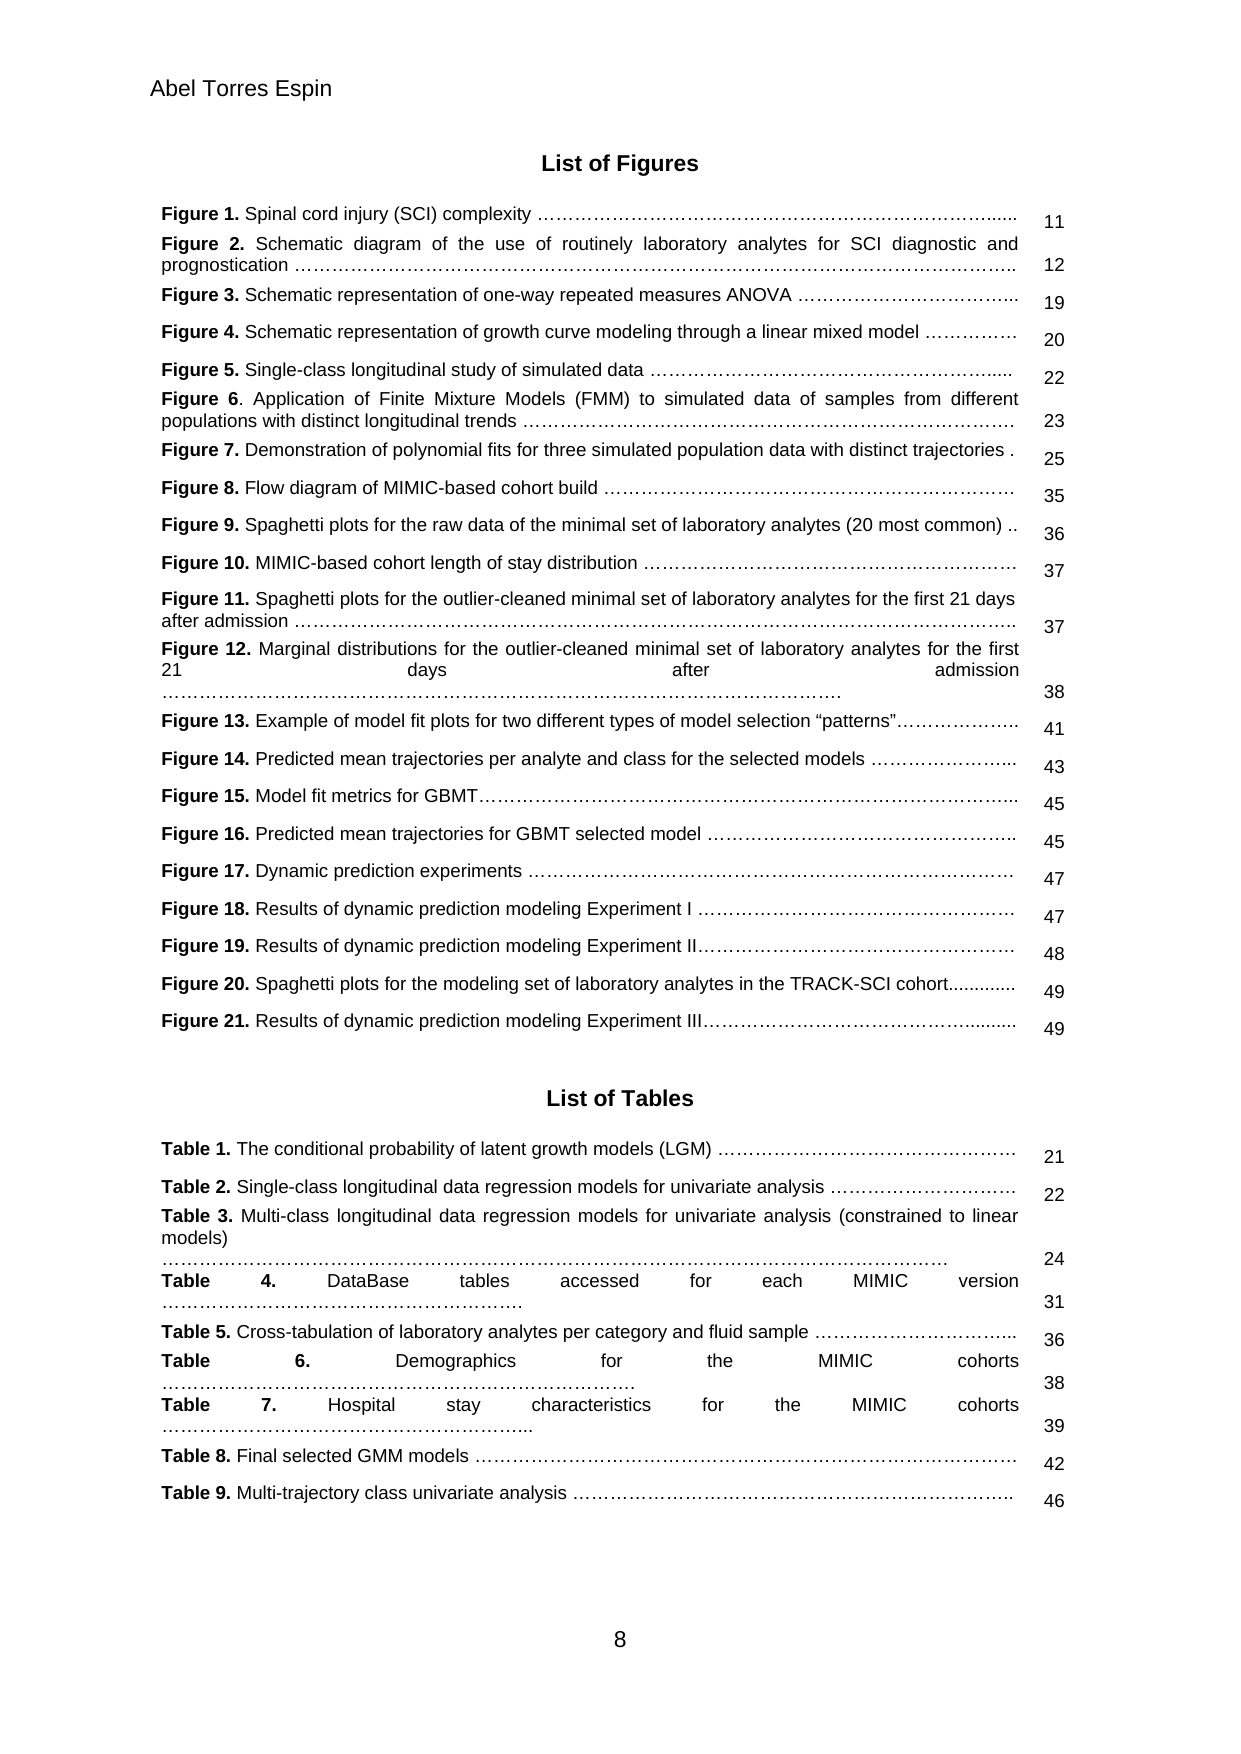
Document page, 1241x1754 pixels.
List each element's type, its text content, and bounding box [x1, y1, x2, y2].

table_cell Table 2. Single-class longitudinal data regression models for univariate analysis ………………………… [150, 1168, 1031, 1205]
table_cell Table 7. Hospital stay characteristics for the MIMIC cohorts …………………………………………………... [150, 1394, 1031, 1437]
table_cell Figure 9. Spaghetti plots for the raw data of the minimal set of laboratory analytes (20 most common) .. [150, 506, 1031, 544]
table_cell 36 [1031, 1313, 1078, 1350]
table_cell 43 [1031, 740, 1078, 777]
table_header Table 1. The conditional probability of latent growth models (LGM) ………………………………………… [150, 1130, 1031, 1167]
table_cell 47 [1031, 890, 1078, 927]
table_header Figure 1. Spinal cord injury (SCI) complexity ………………………………………………………………...... [150, 195, 1031, 233]
table_cell 37 [1031, 544, 1078, 581]
table_header 21 [1031, 1130, 1078, 1167]
table_cell 47 [1031, 852, 1078, 890]
table_cell 20 [1031, 313, 1078, 351]
table_cell 31 [1031, 1270, 1078, 1313]
table_cell 37 [1031, 581, 1078, 638]
table_cell Figure 11. Spaghetti plots for the outlier-cleaned minimal set of laboratory analytes for the first 21 days after admission …………………………………………………………………………………………………….. [150, 581, 1031, 638]
table_cell Figure 5. Single-class longitudinal study of simulated data ………………………………………………..... [150, 351, 1031, 388]
table_cell 41 [1031, 702, 1078, 740]
table_cell Figure 3. Schematic representation of one-way repeated measures ANOVA ……………………………... [150, 276, 1031, 313]
table_cell 19 [1031, 276, 1078, 313]
table_cell 12 [1031, 233, 1078, 276]
table_cell 48 [1031, 927, 1078, 965]
table_cell Figure 4. Schematic representation of growth curve modeling through a linear mixed model …………… [150, 313, 1031, 351]
table_cell Figure 8. Flow diagram of MIMIC-based cohort build ………………………………………………………… [150, 469, 1031, 506]
table_cell 25 [1031, 431, 1078, 469]
table_cell Figure 7. Demonstration of polynomial fits for three simulated population data with distinct trajectories . [150, 431, 1031, 469]
table_cell Figure 13. Example of model fit plots for two different types of model selection “patterns”……………….. [150, 702, 1031, 740]
table_cell Table 9. Multi-trajectory class univariate analysis …………………………………………………………….. [150, 1474, 1031, 1512]
table_cell Figure 10. MIMIC-based cohort length of stay distribution …………………………………………………… [150, 544, 1031, 581]
table_cell Figure 18. Results of dynamic prediction modeling Experiment I …………………………………………… [150, 890, 1031, 927]
table_cell Figure 17. Dynamic prediction experiments …………………………………………………………………… [150, 852, 1031, 890]
text List of Tables [150, 1085, 1090, 1111]
table_cell Table 6. Demographics for the MIMIC cohorts …………………………………………………………………. [150, 1350, 1031, 1393]
table_cell Figure 6. Application of Finite Mixture Models (FMM) to simulated data of samples from different populations with distinct longitudinal trends ……………………………………………………………………. [150, 388, 1031, 431]
table_cell 45 [1031, 777, 1078, 815]
table_cell 23 [1031, 388, 1078, 431]
table_cell 42 [1031, 1437, 1078, 1474]
table_cell Figure 21. Results of dynamic prediction modeling Experiment III…………………………………….......... [150, 1002, 1031, 1040]
table_cell Table 5. Cross-tabulation of laboratory analytes per category and fluid sample …………………………... [150, 1313, 1031, 1350]
table_cell Table 8. Final selected GMM models …………………………………………………………………………… [150, 1437, 1031, 1474]
table_cell 35 [1031, 469, 1078, 506]
table_cell 49 [1031, 965, 1078, 1002]
table_cell 36 [1031, 506, 1078, 544]
table_cell 24 [1031, 1205, 1078, 1270]
table_cell Figure 15. Model fit metrics for GBMT…………………………………………………………………………... [150, 777, 1031, 815]
table_cell Figure 20. Spaghetti plots for the modeling set of laboratory analytes in the TRACK-SCI cohort............. [150, 965, 1031, 1002]
table_header 11 [1031, 195, 1078, 233]
table_cell 46 [1031, 1474, 1078, 1512]
table_cell Table 4. DataBase tables accessed for each MIMIC version …………………………………………………. [150, 1270, 1031, 1313]
table_cell 22 [1031, 351, 1078, 388]
table_cell Figure 14. Predicted mean trajectories per analyte and class for the selected models …………………... [150, 740, 1031, 777]
table_cell Figure 16. Predicted mean trajectories for GBMT selected model ………………………………………….. [150, 815, 1031, 852]
text List of Figures [150, 150, 1090, 176]
table_cell 38 [1031, 638, 1078, 702]
table_cell 39 [1031, 1394, 1078, 1437]
table_cell 49 [1031, 1002, 1078, 1040]
table_cell Figure 19. Results of dynamic prediction modeling Experiment II…………………………………………… [150, 927, 1031, 965]
table_cell Figure 12. Marginal distributions for the outlier-cleaned minimal set of laboratory analytes for the first 21 days after admission ………………………………………………………………………………………………. [150, 638, 1031, 702]
table_cell Table 3. Multi-class longitudinal data regression models for univariate analysis (constrained to linear models) ……………………………………………………………………………………………………………… [150, 1205, 1031, 1270]
table_cell 38 [1031, 1350, 1078, 1393]
table_cell 45 [1031, 815, 1078, 852]
table_cell 22 [1031, 1168, 1078, 1205]
table_cell Figure 2. Schematic diagram of the use of routinely laboratory analytes for SCI diagnostic and prognostication …………………………………………………………………………………………………….. [150, 233, 1031, 276]
